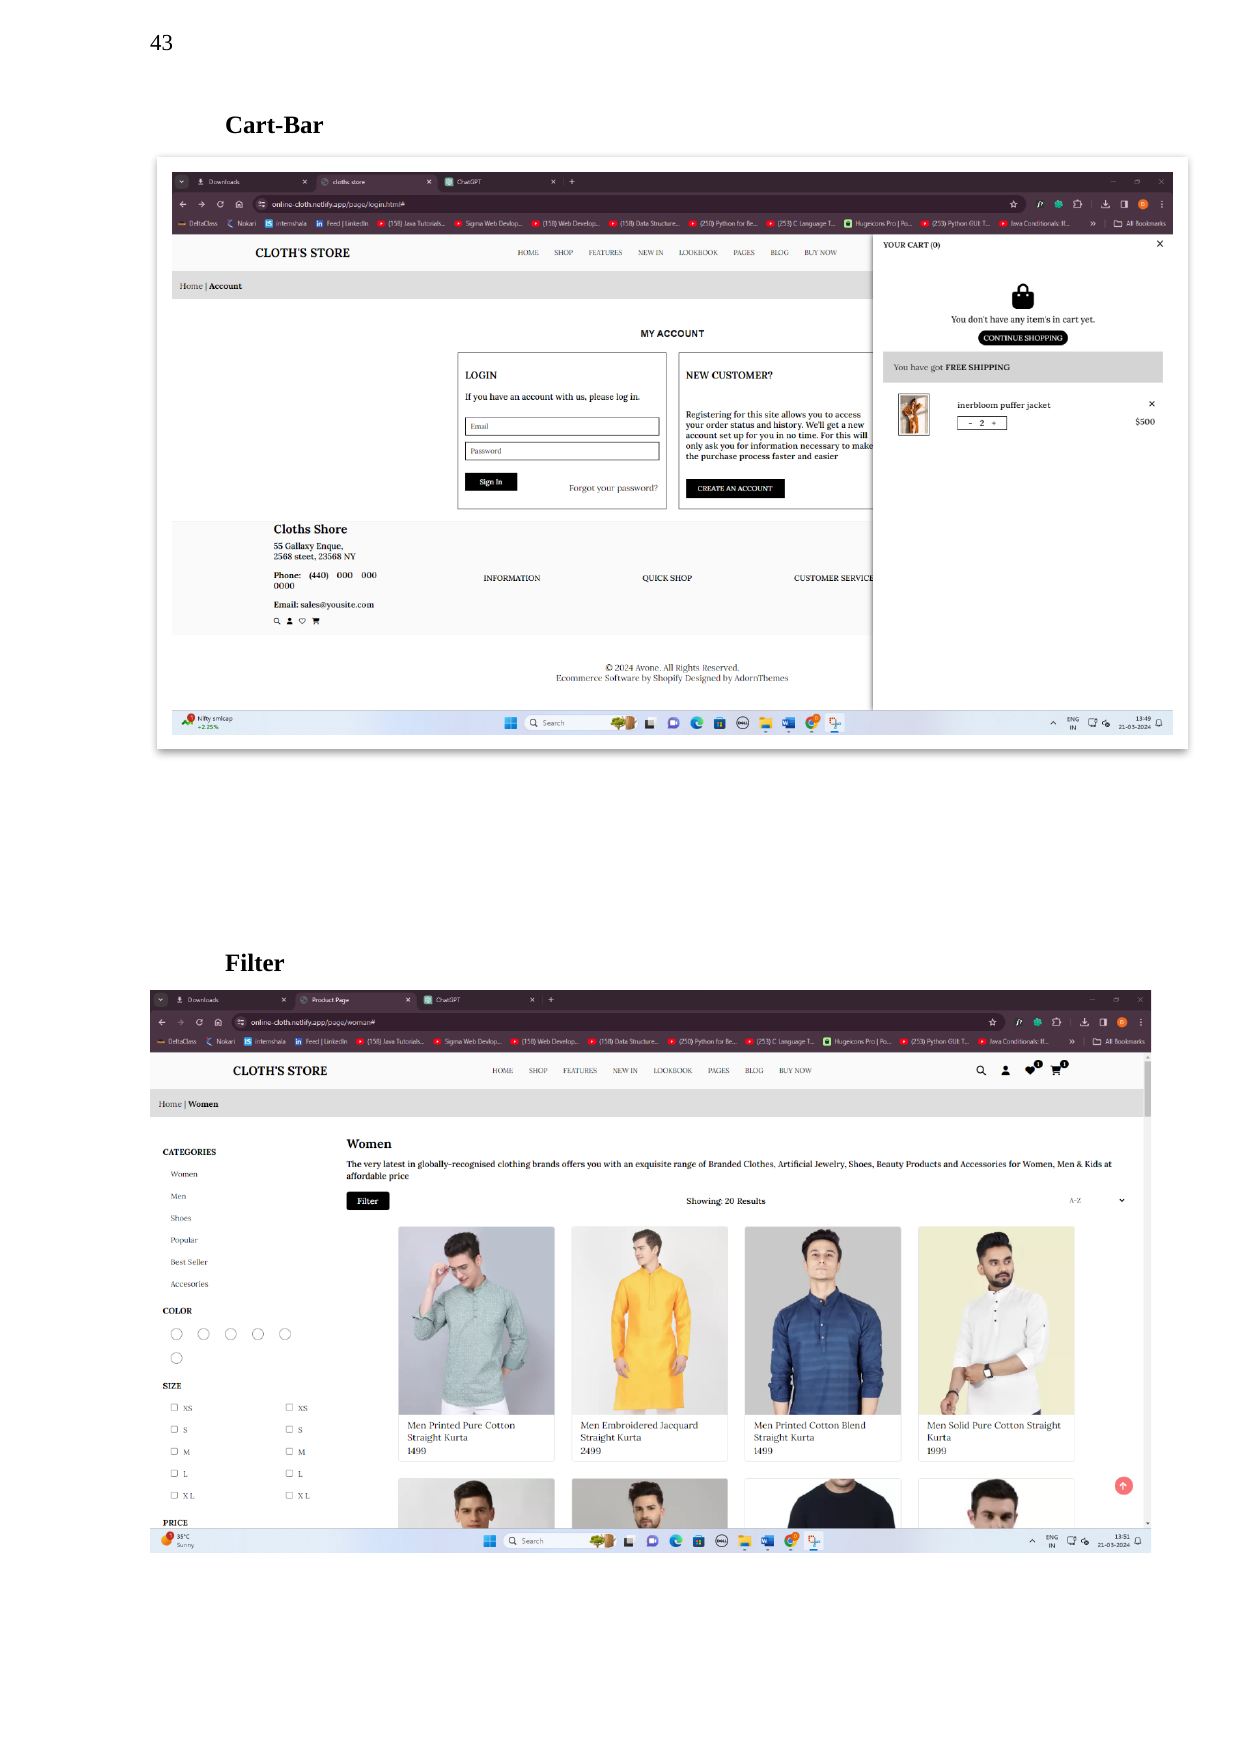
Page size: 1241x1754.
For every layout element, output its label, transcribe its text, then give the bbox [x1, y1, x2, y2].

picture [150, 990, 1152, 1553]
text Cart-Bar [150, 110, 1151, 138]
picture [172, 172, 1173, 735]
text Filter [150, 948, 1151, 990]
